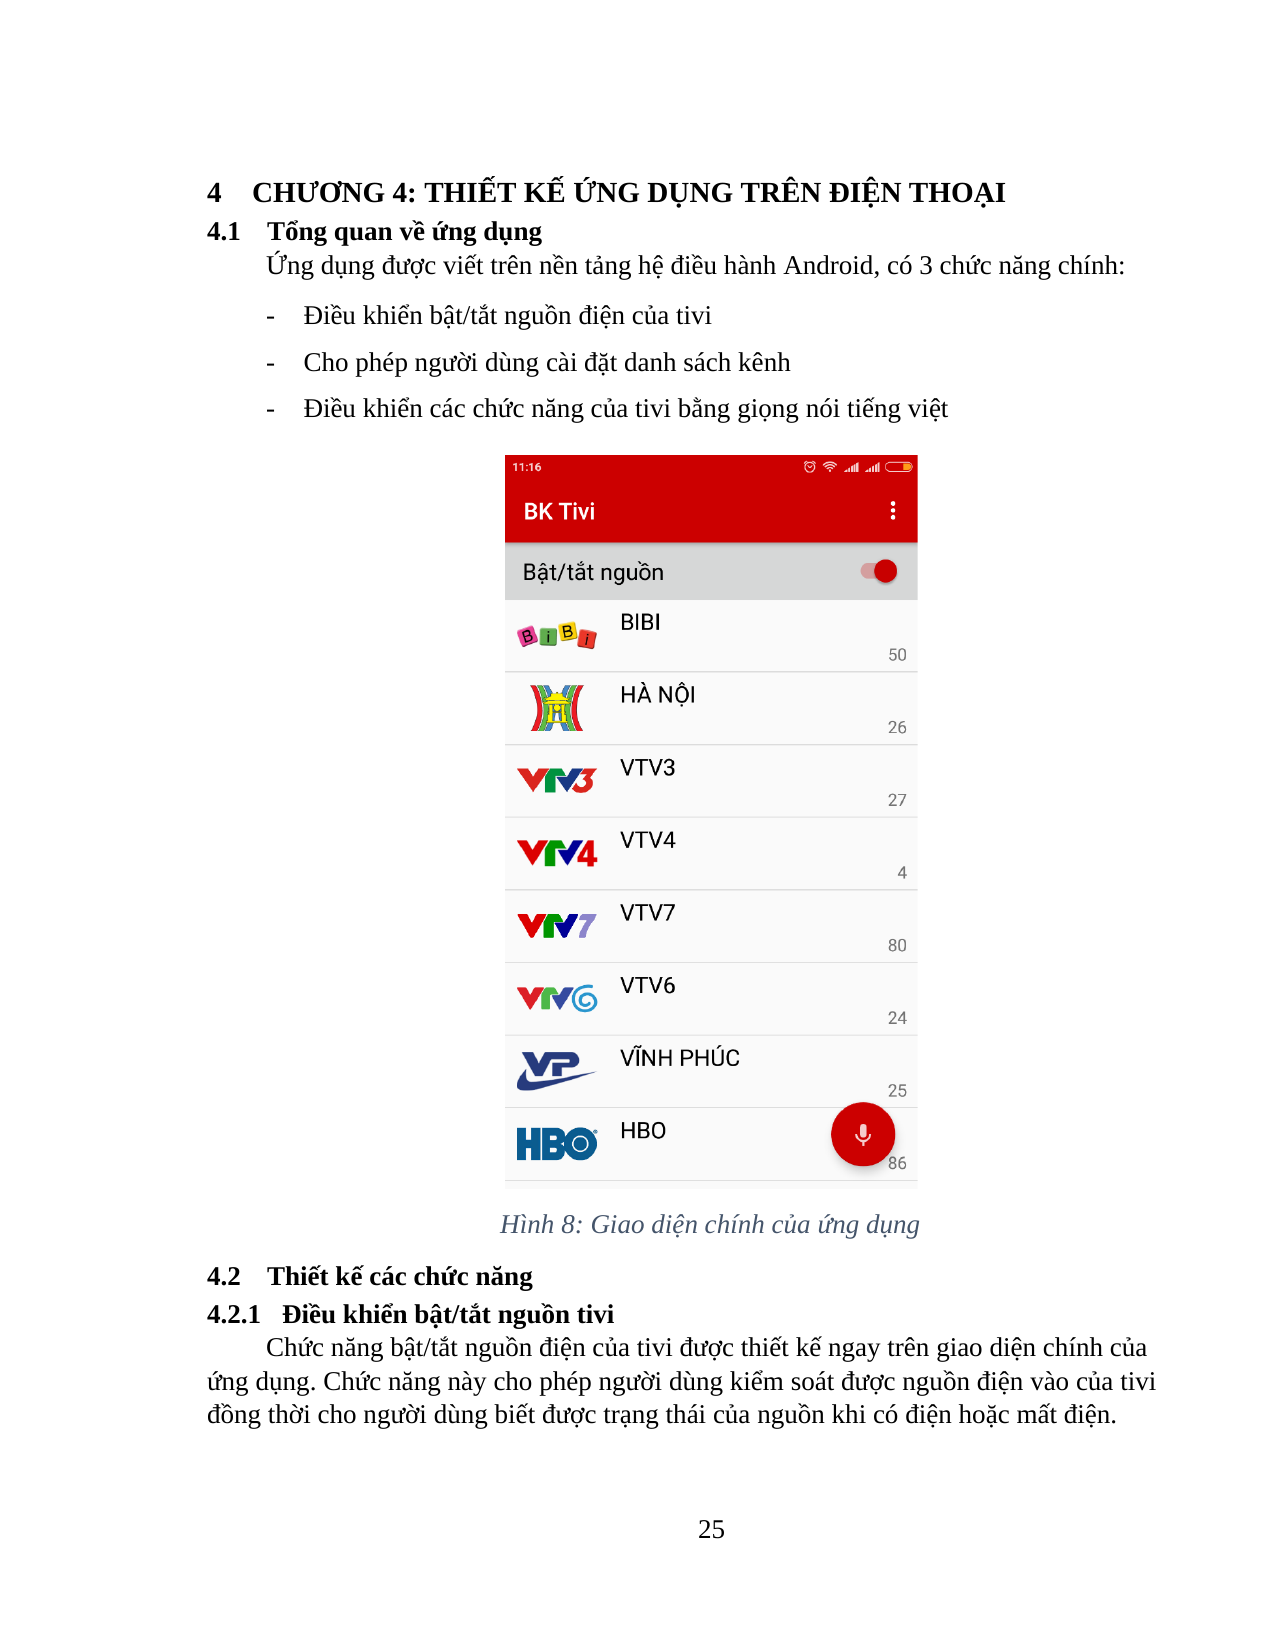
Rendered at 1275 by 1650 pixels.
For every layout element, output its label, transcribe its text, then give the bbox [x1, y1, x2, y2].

subtitle Điều khiển bật/tắt nguồn tivi [207, 1298, 1157, 1329]
text Ứng dụng được viết trên nền tảng hệ điều hành Android, có 3 chức năng chính: [207, 249, 1157, 280]
text Hình 8: Giao diện chính của ứng dụng [207, 1208, 1157, 1239]
subtitle CHƯƠNG 4: THIẾT KẾ ỨNG DỤNG TRÊN ĐIỆN THOẠI [207, 175, 1157, 208]
list Cho phép người dùng cài đặt danh sách kênh [266, 346, 1157, 377]
list Điều khiển các chức năng của tivi bằng giọng nói tiếng việt [266, 392, 1157, 423]
subtitle Tổng quan về ứng dụng [207, 215, 1157, 246]
text Chức năng bật/tắt nguồn điện của tivi được thiết kế ngay trên giao diện chính của ứng dụng. Chức năng này cho phép người dùng kiểm soát được nguồn điện vào của tivi đồng thời cho người dùng biết được trạng thái của nguồn khi có điện hoặc mất điện. [207, 1331, 1157, 1429]
subtitle Thiết kế các chức năng [207, 1260, 1157, 1291]
list Điều khiển bật/tắt nguồn điện của tivi [266, 299, 1157, 330]
picture [505, 455, 918, 1189]
